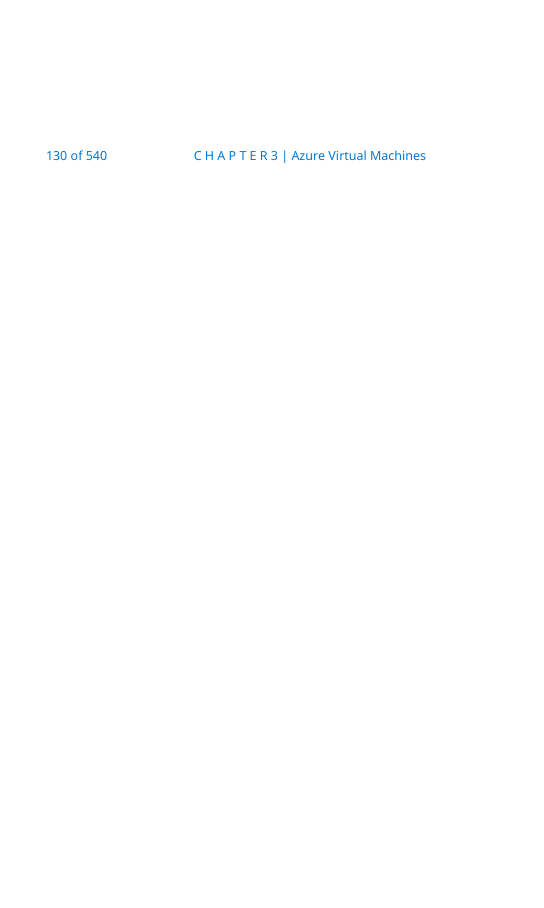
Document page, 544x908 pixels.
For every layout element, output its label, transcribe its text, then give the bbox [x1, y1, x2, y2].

text 130 of 540 C H A P T E R 3 | Azure Virtual Machines [46, 147, 493, 164]
